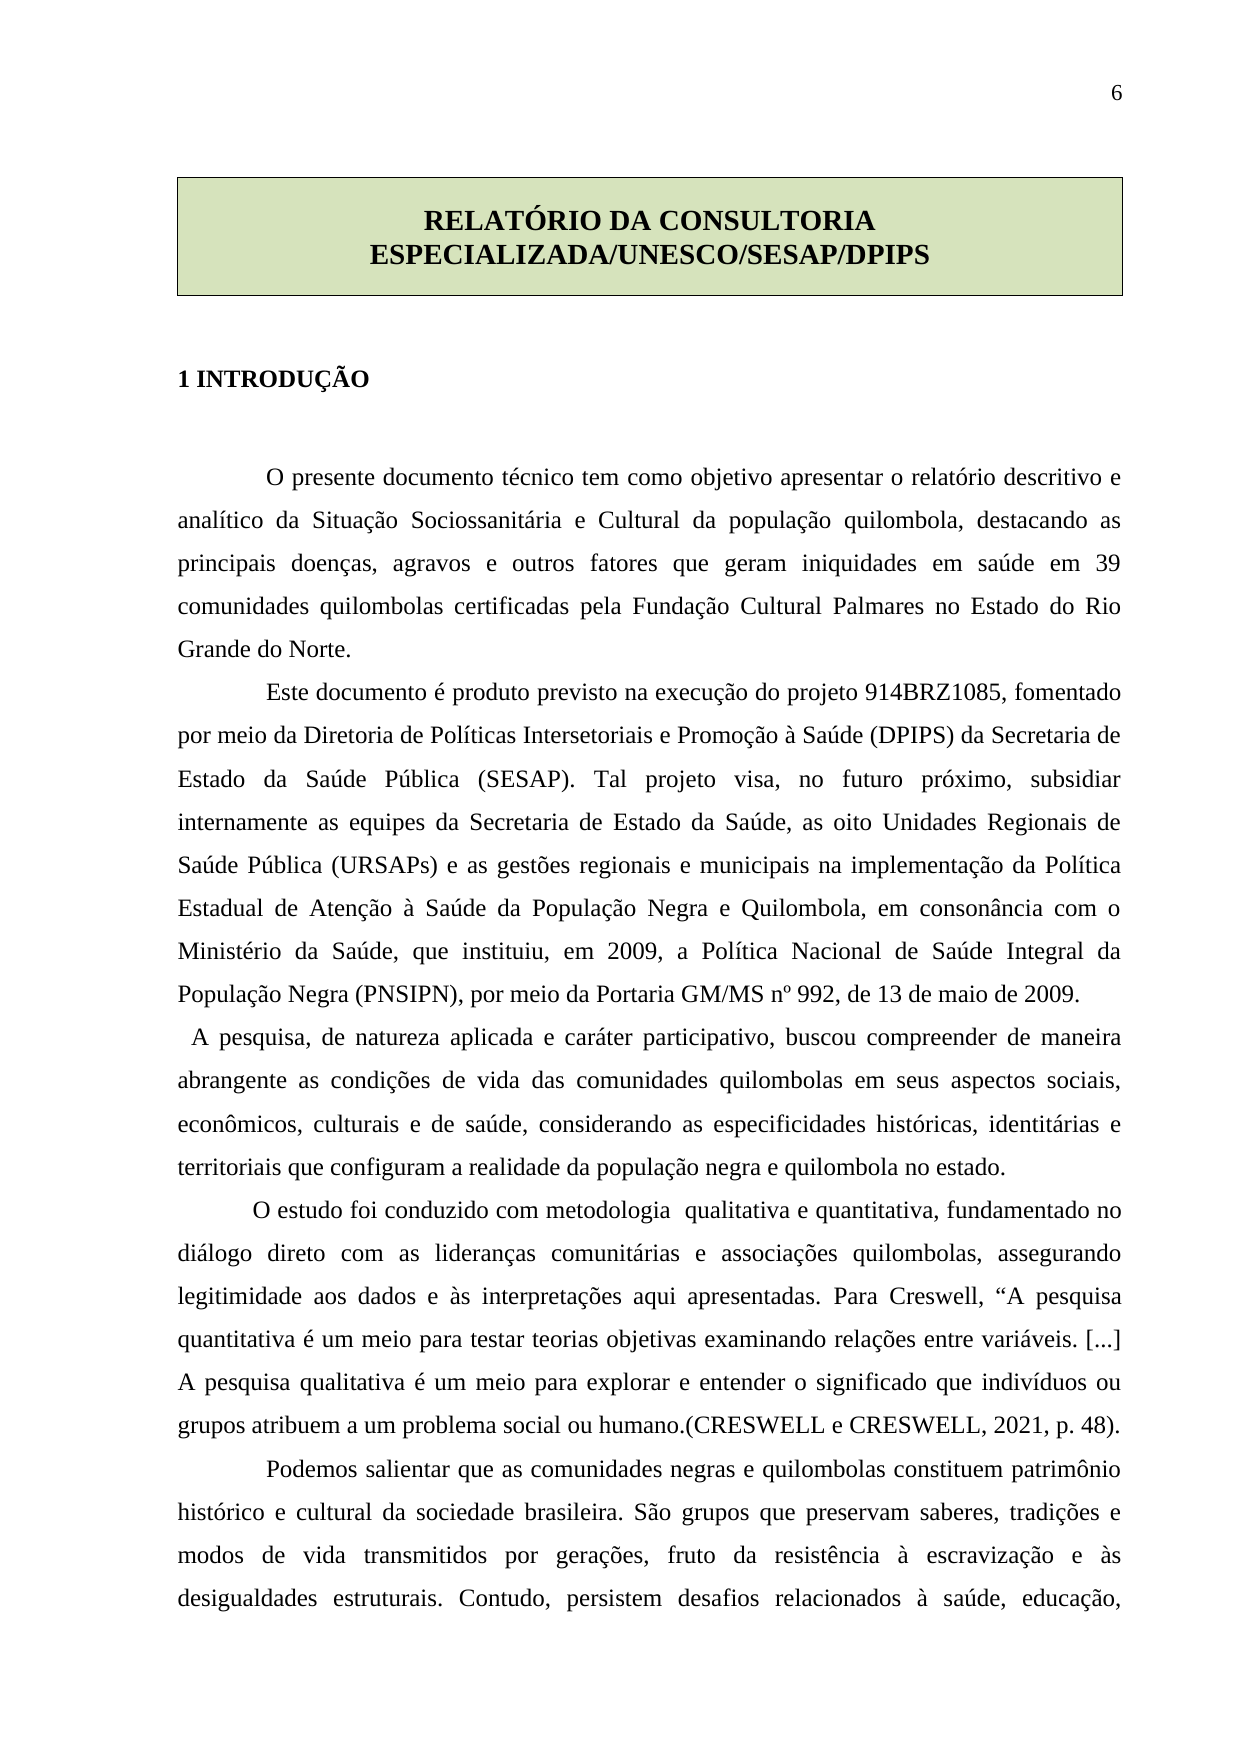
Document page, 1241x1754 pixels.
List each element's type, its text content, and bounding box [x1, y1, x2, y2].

subtitle 1 INTRODUÇÃO [177, 364, 1122, 392]
table_header RELATÓRIO DA CONSULTORIA ESPECIALIZADA/UNESCO/SESAP/DPIPS [178, 178, 1122, 295]
text Este documento é produto previsto na execução do projeto 914BRZ1085, fomentado por meio da Diretoria de Políticas Intersetoriais e Promoção à Saúde (DPIPS) da Secretaria de Estado da Saúde Pública (SESAP). Tal projeto visa, no futuro próximo, subsidiar internamente as equipes da Secretaria de Estado da Saúde, as oito Unidades Regionais de Saúde Pública (URSAPs) e as gestões regionais e municipais na implementação da Política Estadual de Atenção à Saúde da População Negra e Quilombola, em consonância com o Ministério da Saúde, que instituiu, em 2009, a Política Nacional de Saúde Integral da População Negra (PNSIPN), por meio da Portaria GM/MS nº 992, de 13 de maio de 2009. [177, 677, 1122, 1008]
text A pesquisa, de natureza aplicada e caráter participativo, buscou compreender de maneira abrangente as condições de vida das comunidades quilombolas em seus aspectos sociais, econômicos, culturais e de saúde, considerando as especificidades históricas, identitárias e territoriais que configuram a realidade da população negra e quilombola no estado. [177, 1022, 1122, 1181]
text O estudo foi conduzido com metodologia qualitativa e quantitativa, fundamentado no diálogo direto com as lideranças comunitárias e associações quilombolas, assegurando legitimidade aos dados e às interpretações aqui apresentadas. Para Creswell, “A pesquisa quantitativa é um meio para testar teorias objetivas examinando relações entre variáveis. [...] A pesquisa qualitativa é um meio para explorar e entender o significado que indivíduos ou grupos atribuem a um problema social ou humano.(CRESWELL e CRESWELL, 2021, p. 48). [177, 1195, 1122, 1439]
text O presente documento técnico tem como objetivo apresentar o relatório descritivo e analítico da Situação Sociossanitária e Cultural da população quilombola, destacando as principais doenças, agravos e outros fatores que geram iniquidades em saúde em 39 comunidades quilombolas certificadas pela Fundação Cultural Palmares no Estado do Rio Grande do Norte. [177, 462, 1122, 663]
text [177, 1454, 1122, 1612]
